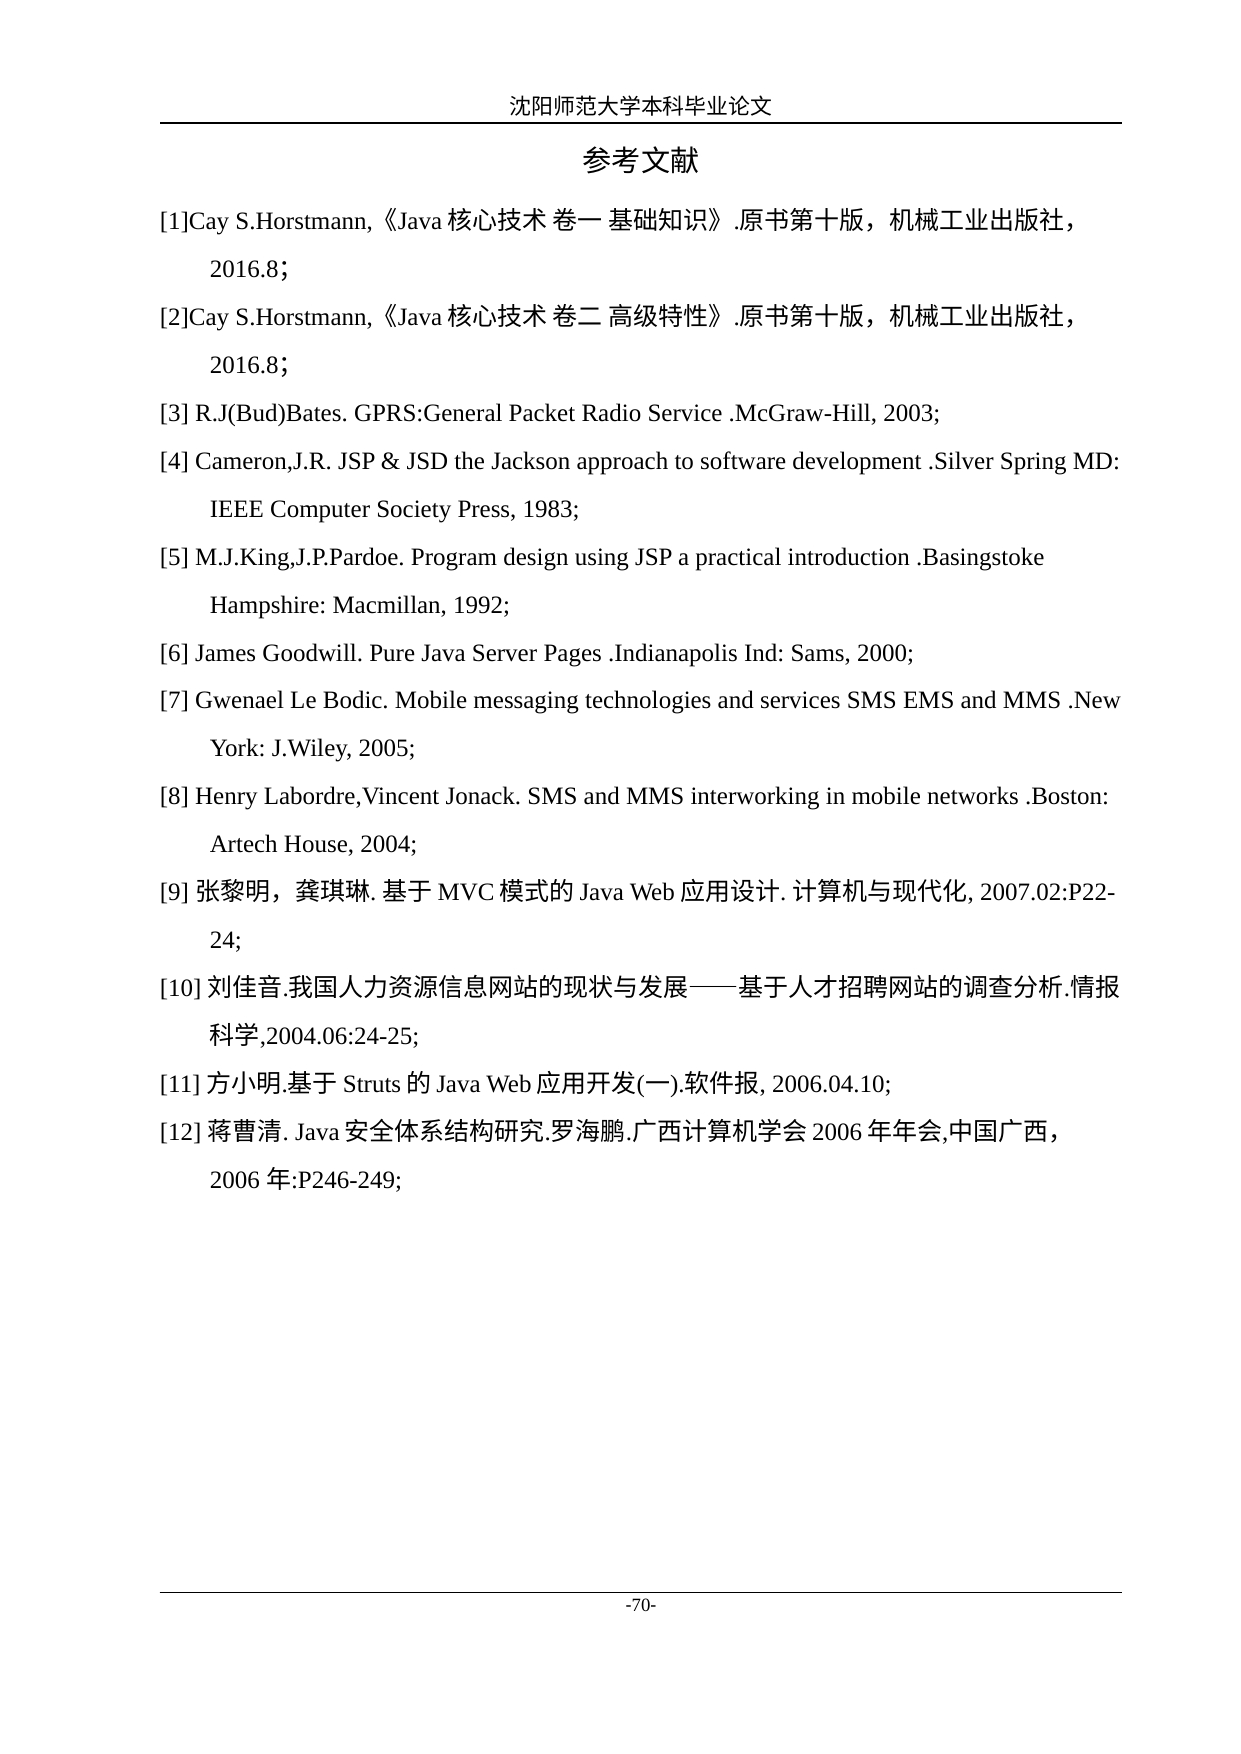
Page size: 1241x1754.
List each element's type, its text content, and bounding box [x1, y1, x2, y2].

text [6] James Goodwill. Pure Java Server Pages .Indianapolis Ind: Sams, 2000; [159, 623, 1122, 671]
text [11] 方小明.基于Struts的Java Web应用开发(一).软件报, 2006.04.10; [159, 1054, 1122, 1102]
text [4] Cameron,J.R. JSP & JSD the Jackson approach to software development .Silver Spring MD: IEEE Computer Society Press, 1983; [159, 431, 1122, 527]
text [9] 张黎明，龚琪琳. 基于MVC模式的Java Web应用设计. 计算机与现代化, 2007.02:P22-24; [159, 862, 1122, 958]
text [8] Henry Labordre,Vincent Jonack. SMS and MMS interworking in mobile networks .Boston: Artech House, 2004; [159, 766, 1122, 862]
text [2]Cay S.Horstmann,《Java核心技术 卷二 高级特性》.原书第十版，机械工业出版社，2016.8； [159, 287, 1122, 383]
text [3] R.J(Bud)Bates. GPRS:General Packet Radio Service .McGraw-Hill, 2003; [159, 383, 1122, 431]
text [12] 蒋曹清. Java安全体系结构研究.罗海鹏.广西计算机学会2006年年会,中国广西，2006 年:P246-249; [159, 1102, 1122, 1198]
text [7] Gwenael Le Bodic. Mobile messaging technologies and services SMS EMS and MMS .New York: J.Wiley, 2005; [159, 671, 1122, 766]
text [10] 刘佳音.我国人力资源信息网站的现状与发展——基于人才招聘网站的调查分析.情报科学,2004.06:24-25; [159, 958, 1122, 1054]
text [1]Cay S.Horstmann,《Java核心技术 卷一 基础知识》.原书第十版，机械工业出版社，2016.8； [159, 191, 1122, 287]
subtitle 参考文献 [159, 126, 1122, 191]
text [5] M.J.King,J.P.Pardoe. Program design using JSP a practical introduction .Basingstoke Hampshire: Macmillan, 1992; [159, 527, 1122, 623]
